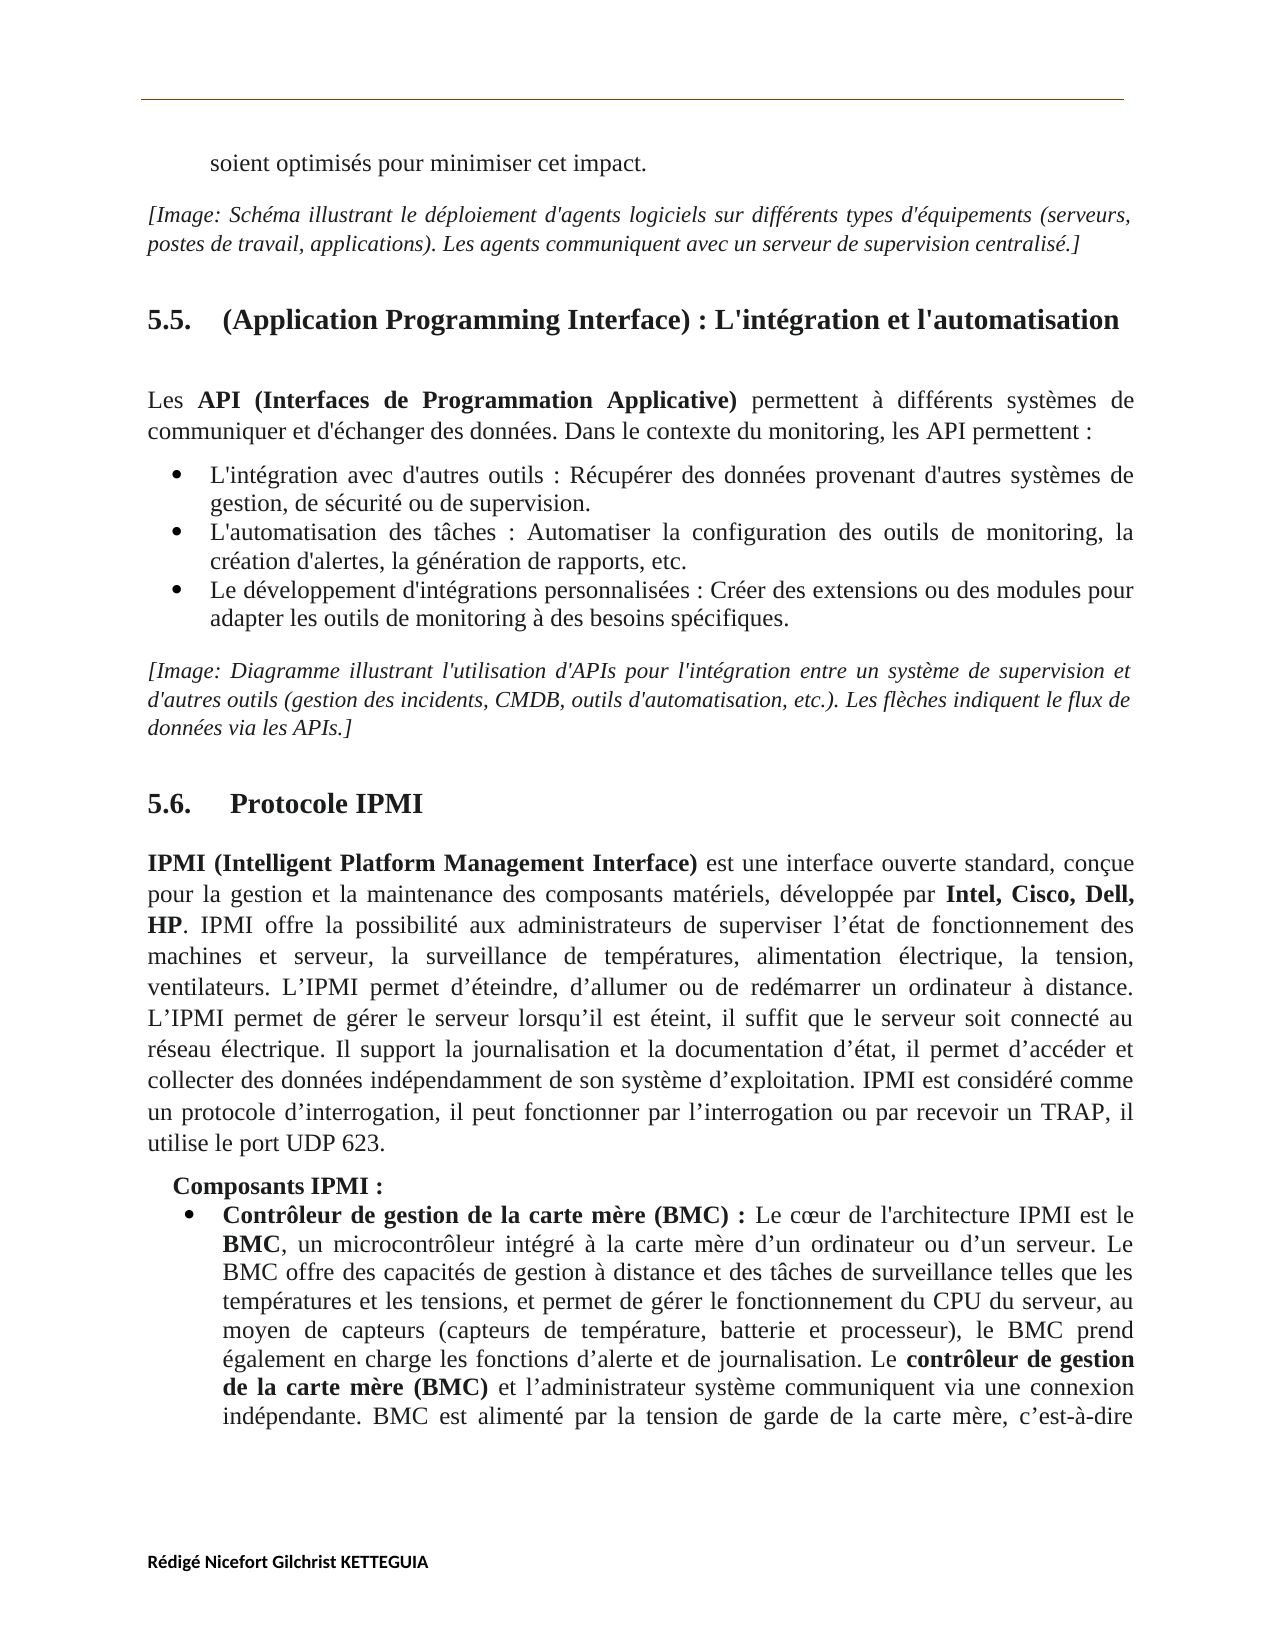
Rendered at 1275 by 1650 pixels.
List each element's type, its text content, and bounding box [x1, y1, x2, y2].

text [Image: Diagramme illustrant l'utilisation d'APIs pour l'intégration entre un système de supervision et d'autres outils (gestion des incidents, CMDB, outils d'automatisation, etc.). Les flèches indiquent le flux de données via les APIs.] [147, 657, 1135, 741]
text [Image: Schéma illustrant le déploiement d'agents logiciels sur différents types d'équipements (serveurs, postes de travail, applications). Les agents communiquent avec un serveur de supervision centralisé.] [147, 202, 1135, 256]
text Composants IPMI : [172, 1171, 1135, 1200]
subtitle (Application Programming Interface) : L'intégration et l'automatisation [147, 302, 1135, 336]
subtitle Protocole IPMI [147, 786, 1135, 820]
list Le développement d'intégrations personnalisées : Créer des extensions ou des modules pour adapter les outils de monitoring à des besoins spécifiques. [172, 575, 1135, 632]
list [185, 1200, 1135, 1430]
text Les API (Interfaces de Programmation Applicative) permettent à différents systèmes de communiquer et d'échanger des données. Dans le contexte du monitoring, les API permettent : [147, 385, 1135, 445]
text IPMI (Intelligent Platform Management Interface) est une interface ouverte standard, conçue pour la gestion et la maintenance des composants matériels, développée par Intel, Cisco, Dell, HP. IPMI offre la possibilité aux administrateurs de superviser l’état de fonctionnement des machines et serveur, la surveillance de températures, alimentation électrique, la tension, ventilateurs. L’IPMI permet d’éteindre, d’allumer ou de redémarrer un ordinateur à distance. L’IPMI permet de gérer le serveur lorsqu’il est éteint, il suffit que le serveur soit connecté au réseau électrique. Il support la journalisation et la documentation d’état, il permet d’accéder et collecter des données indépendamment de son système d’exploitation. IPMI est considéré comme un protocole d’interrogation, il peut fonctionner par l’interrogation ou par recevoir un TRAP, il utilise le port UDP 623. [147, 848, 1135, 1156]
list L'intégration avec d'autres outils : Récupérer des données provenant d'autres systèmes de gestion, de sécurité ou de supervision. [172, 460, 1135, 517]
list L'automatisation des tâches : Automatiser la configuration des outils de monitoring, la création d'alertes, la génération de rapports, etc. [172, 517, 1135, 575]
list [172, 148, 1135, 177]
